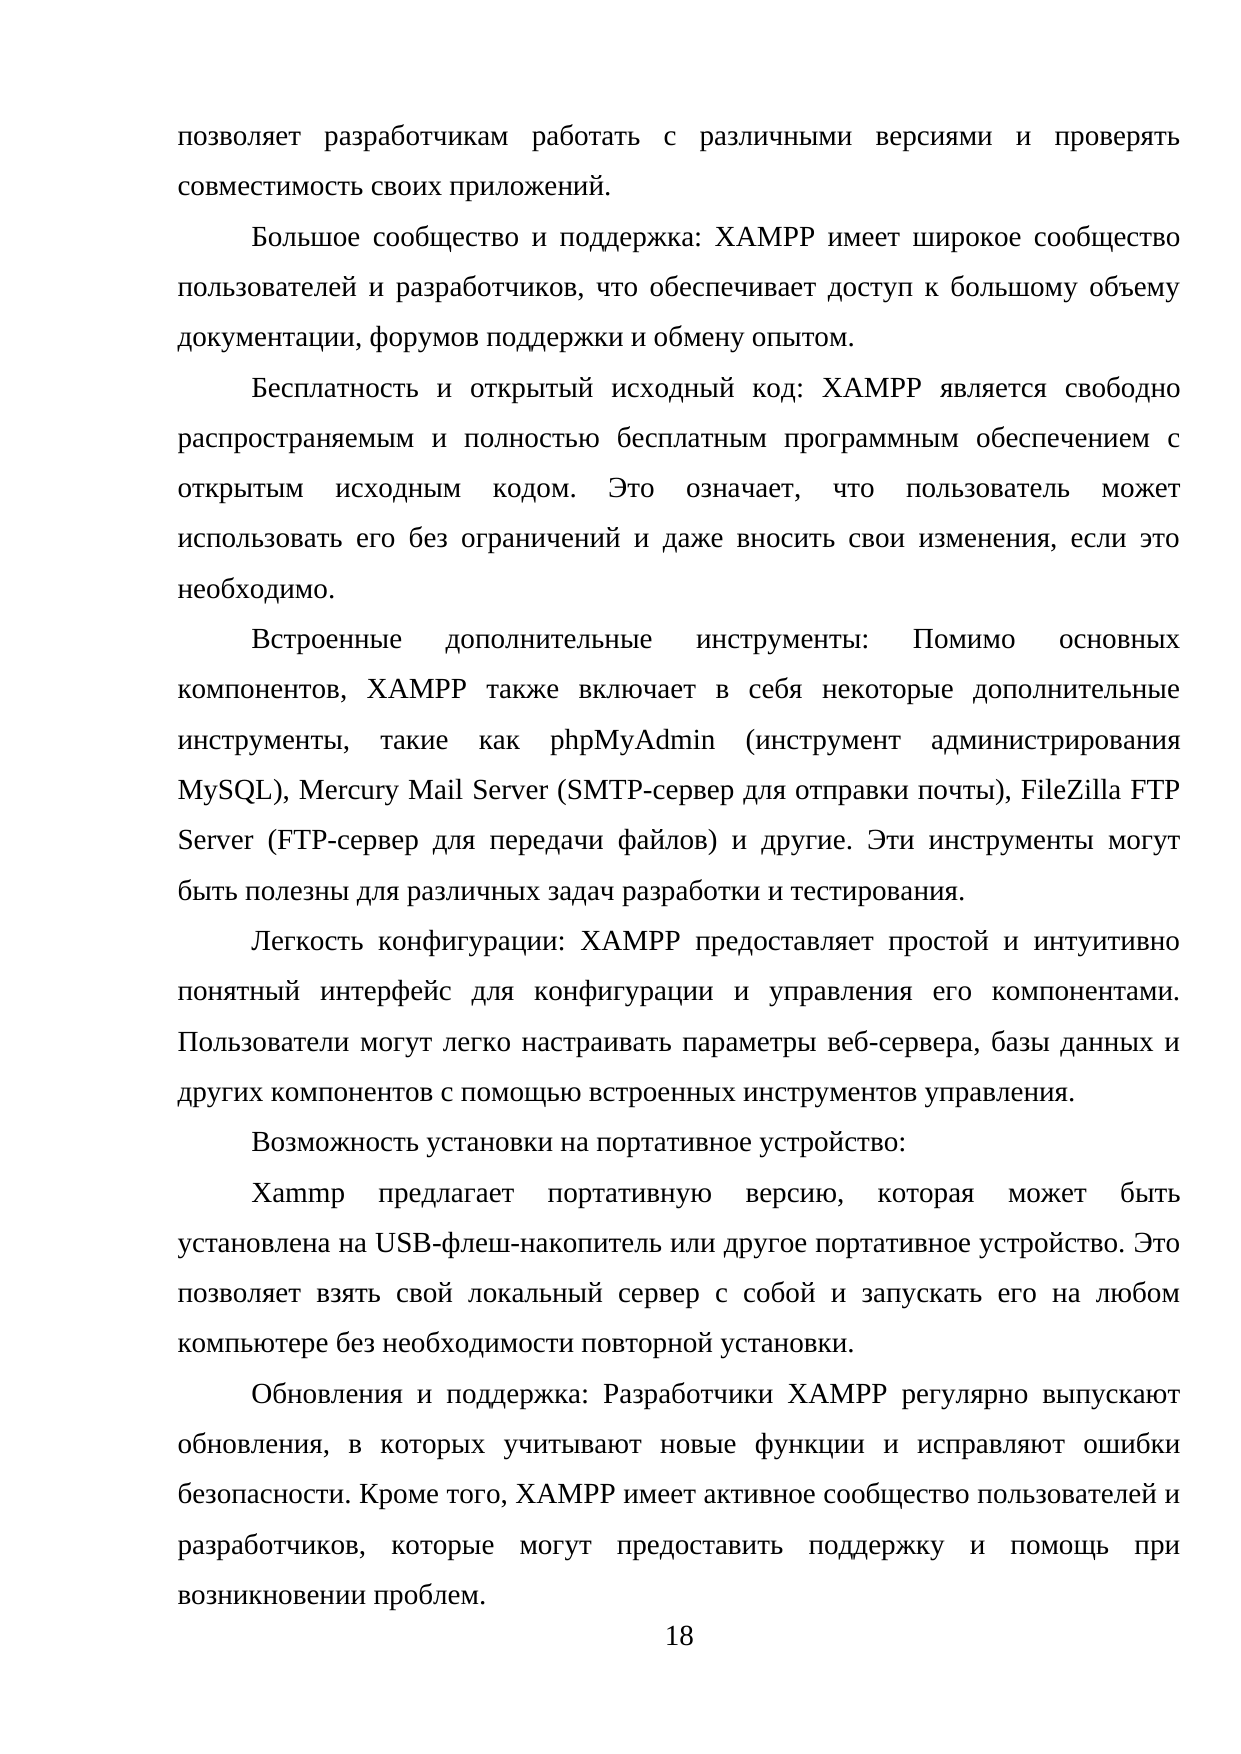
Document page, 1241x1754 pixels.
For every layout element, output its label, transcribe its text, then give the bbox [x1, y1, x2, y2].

list Встроенные дополнительные инструменты: Помимо основных компонентов, XAMPP также включает в себя некоторые дополнительные инструменты, такие как phpMyAdmin (инструмент администрирования MySQL), Mercury Mail Server (SMTP-сервер для отправки почты), FileZilla FTP Server (FTP-сервер для передачи файлов) и другие. Эти инструменты могут быть полезны для различных задач разработки и тестирования. [177, 621, 1181, 906]
list Xammp предлагает портативную версию, которая может быть установлена на USB-флеш-накопитель или другое портативное устройство. Это позволяет взять свой локальный сервер с собой и запускать его на любом компьютере без необходимости повторной установки. [177, 1175, 1181, 1359]
list Большое сообщество и поддержка: XAMPP имеет широкое сообщество пользователей и разработчиков, что обеспечивает доступ к большому объему документации, форумов поддержки и обмену опытом. [177, 219, 1181, 353]
list Бесплатность и открытый исходный код: XAMPP является свободно распространяемым и полностью бесплатным программным обеспечением с открытым исходным кодом. Это означает, что пользователь может использовать его без ограничений и даже вносить свои изменения, если это необходимо. [177, 370, 1181, 604]
list Легкость конфигурации: XAMPP предоставляет простой и интуитивно понятный интерфейс для конфигурации и управления его компонентами. Пользователи могут легко настраивать параметры веб-сервера, базы данных и других компонентов с помощью встроенных инструментов управления. [177, 923, 1181, 1108]
list Обновления и поддержка: Разработчики XAMPP регулярно выпускают обновления, в которых учитывают новые функции и исправляют ошибки безопасности. Кроме того, XAMPP имеет активное сообщество пользователей и разработчиков, которые могут предоставить поддержку и помощь при возникновении проблем. [177, 1376, 1181, 1611]
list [177, 118, 1181, 202]
list Возможность установки на портативное устройство: [177, 1124, 1181, 1158]
